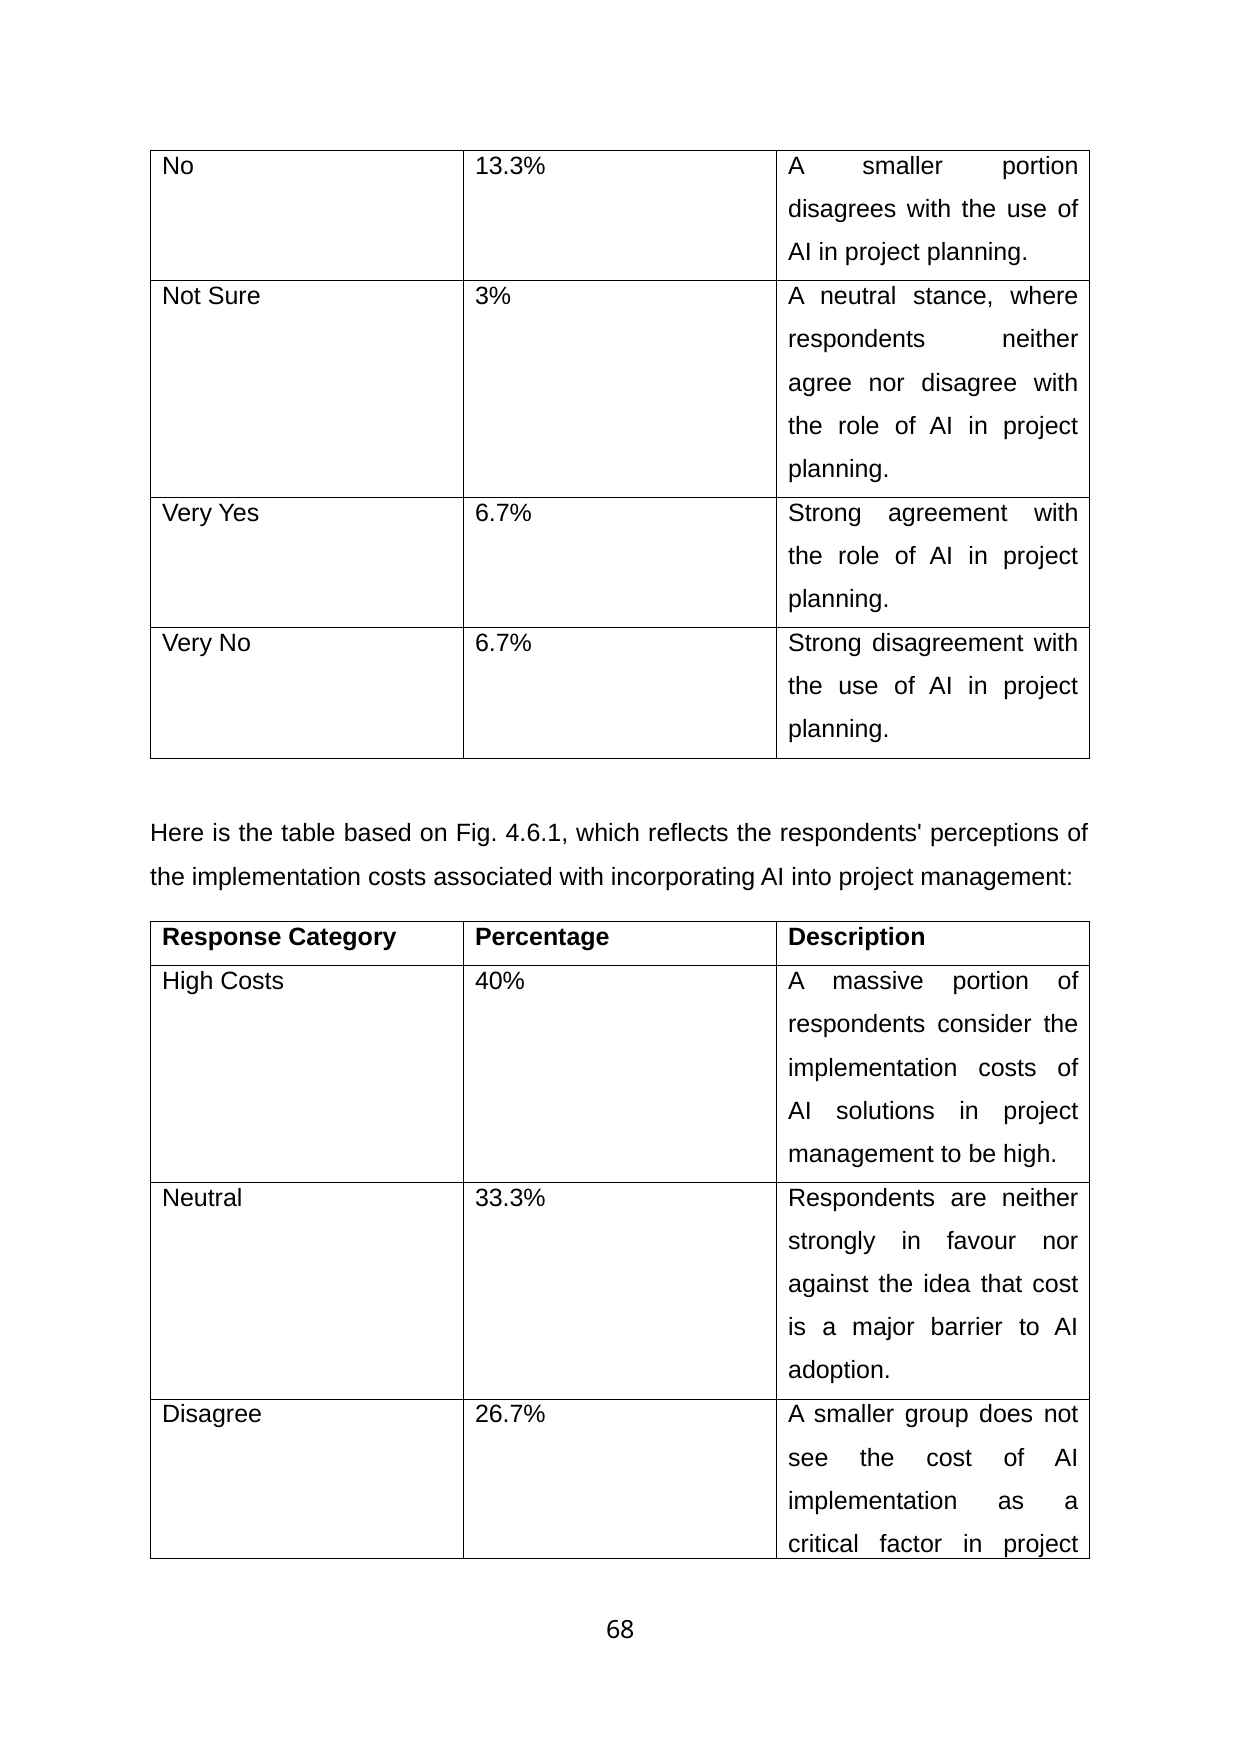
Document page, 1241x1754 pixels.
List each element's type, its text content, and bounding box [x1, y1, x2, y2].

table_cell 6.7% [464, 498, 776, 627]
table_cell 26.7% [464, 1400, 776, 1558]
table_cell Disagree [151, 1400, 463, 1558]
table_cell No [151, 151, 463, 280]
table_cell A smaller portion disagrees with the use of AI in project planning. [777, 151, 1089, 280]
table_cell A neutral stance, where respondents neither agree nor disagree with the role of AI in project planning. [777, 281, 1089, 497]
table_header Description [777, 922, 1089, 965]
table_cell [777, 1400, 1089, 1558]
table_cell 6.7% [464, 628, 776, 757]
table_cell Very Yes [151, 498, 463, 627]
table_cell 3% [464, 281, 776, 497]
table_cell Strong disagreement with the use of AI in project planning. [777, 628, 1089, 757]
table_cell Respondents are neither strongly in favour nor against the idea that cost is a major barrier to AI adoption. [777, 1183, 1089, 1398]
table_cell 13.3% [464, 151, 776, 280]
table_cell 40% [464, 966, 776, 1182]
table_cell A massive portion of respondents consider the implementation costs of AI solutions in project management to be high. [777, 966, 1089, 1182]
table_cell 33.3% [464, 1183, 776, 1398]
table_header Percentage [464, 922, 776, 965]
table_cell Neutral [151, 1183, 463, 1398]
text Here is the table based on Fig. 4.6.1, which reflects the respondents' perceptions of the implementation costs associated with incorporating AI into project management: [150, 818, 1090, 890]
table_cell High Costs [151, 966, 463, 1182]
table_cell Not Sure [151, 281, 463, 497]
table_cell Very No [151, 628, 463, 757]
table_cell Strong agreement with the role of AI in project planning. [777, 498, 1089, 627]
table_header Response Category [151, 922, 463, 965]
